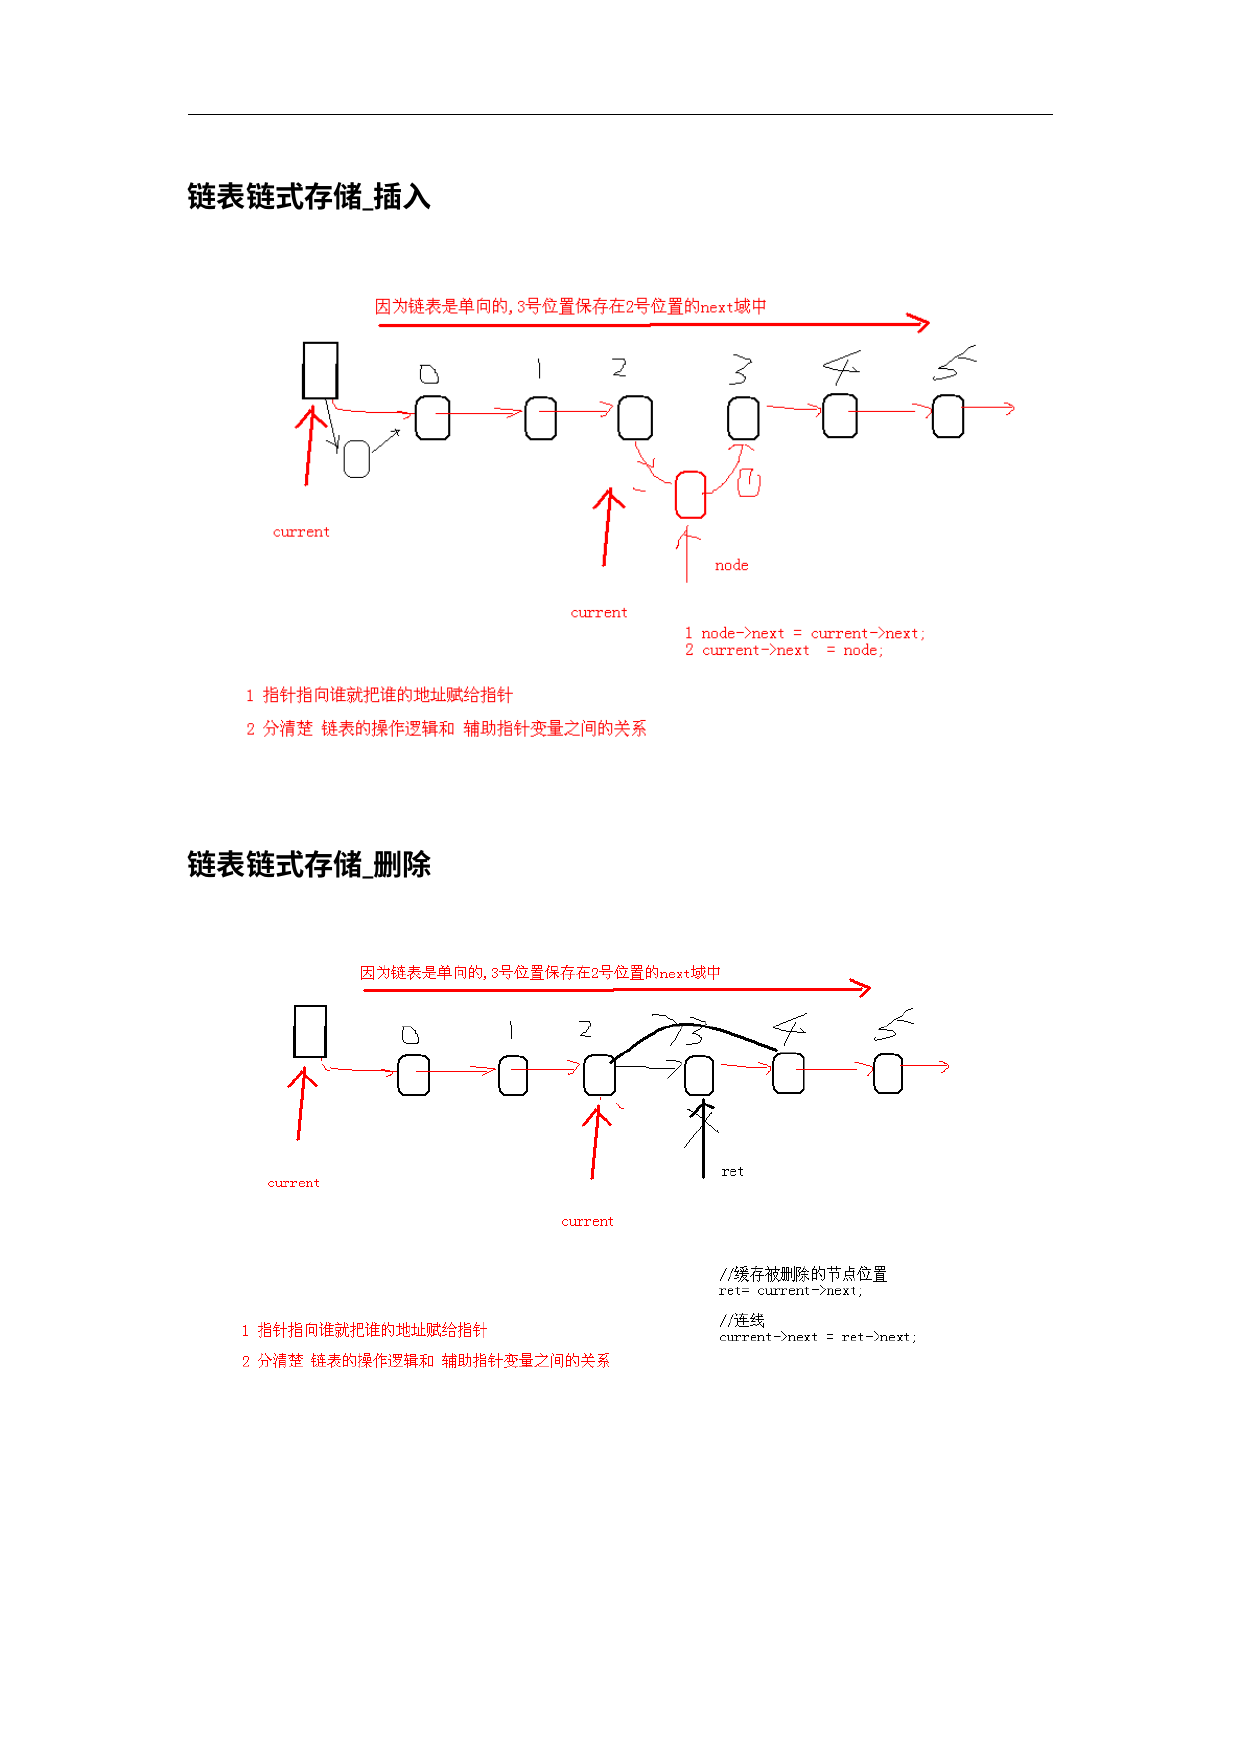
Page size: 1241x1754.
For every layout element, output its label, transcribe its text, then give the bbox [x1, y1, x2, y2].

picture [187, 280, 1052, 786]
subtitle 链表链式存储_删除 [187, 830, 1053, 895]
subtitle 链表链式存储_插入 [187, 162, 1053, 227]
picture [187, 948, 1052, 1419]
